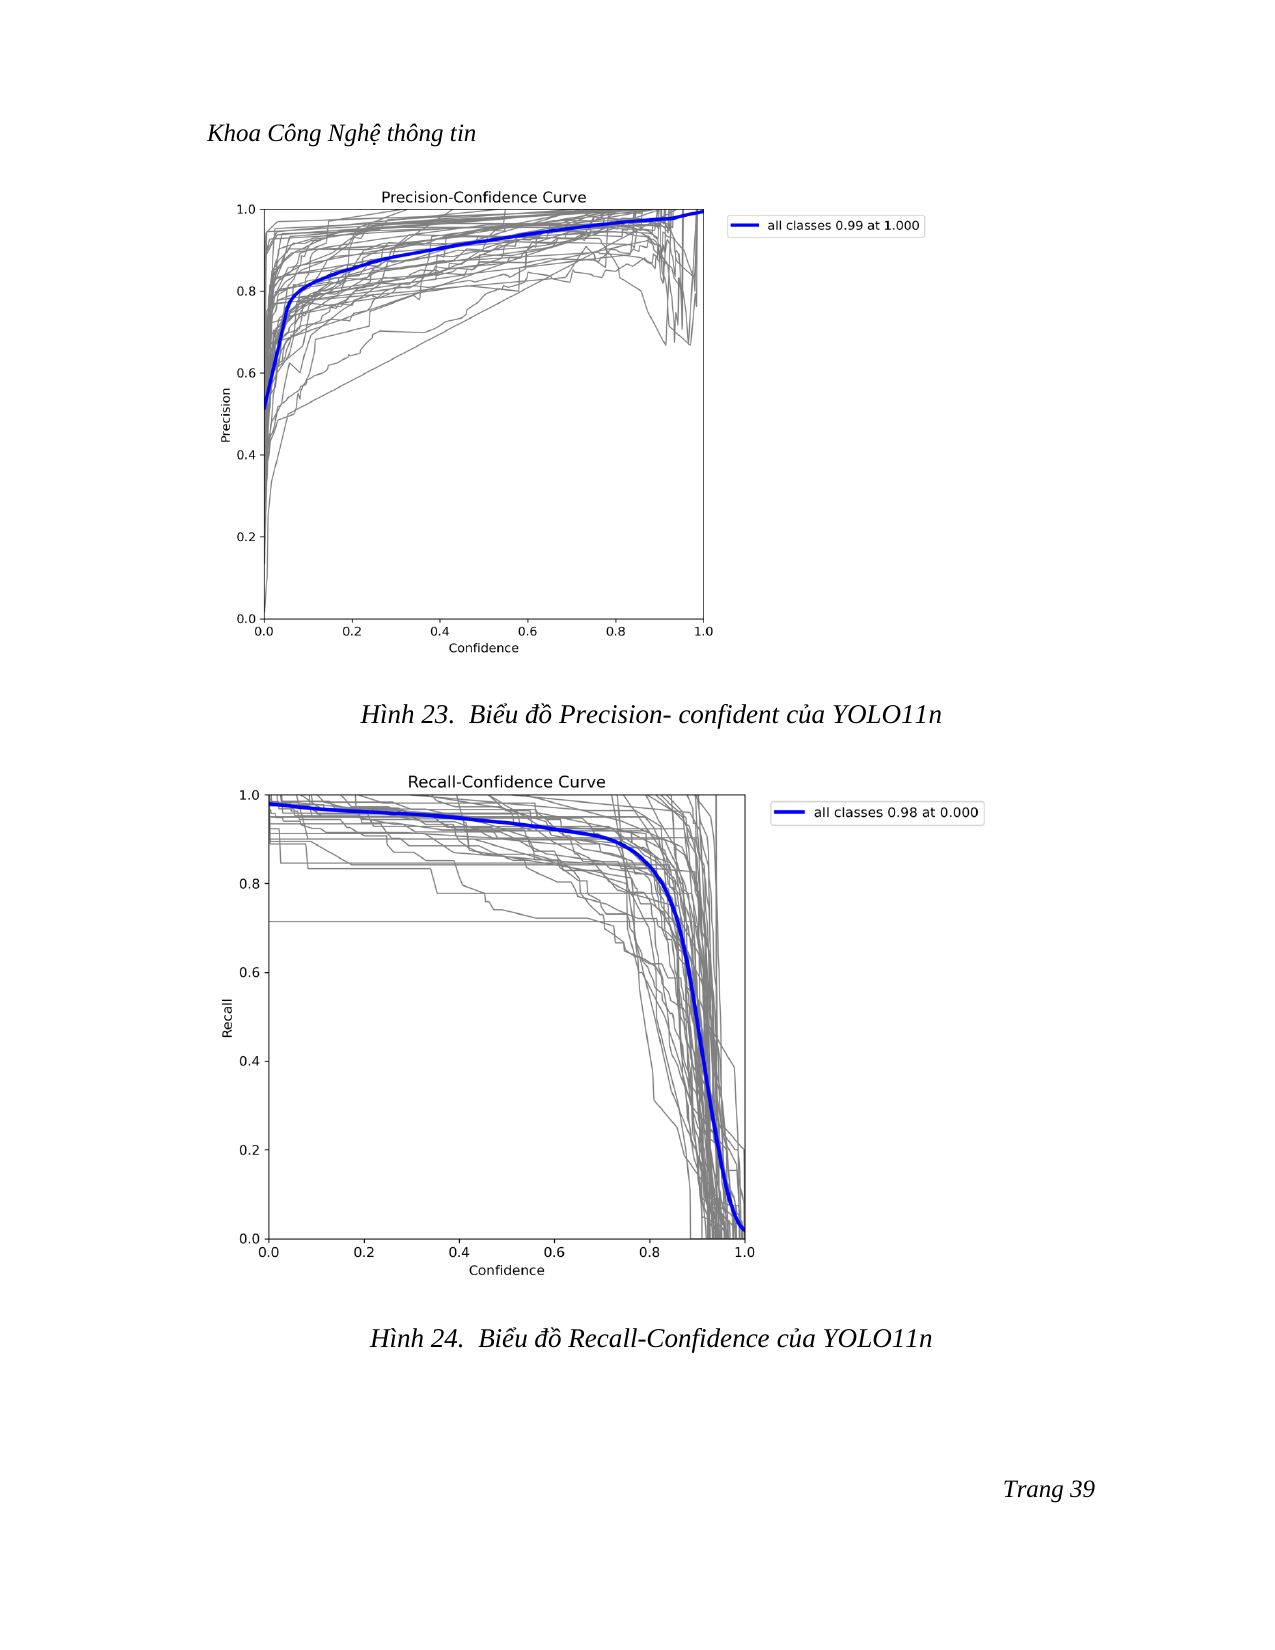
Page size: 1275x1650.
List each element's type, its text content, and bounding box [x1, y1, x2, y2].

picture [206, 177, 943, 668]
text Hình 24. Biểu đồ Recall-Confidence của YOLO11n [207, 1322, 1098, 1353]
picture [206, 760, 1004, 1292]
text Hình 23. Biểu đồ Precision- confident của YOLO11n [207, 698, 1098, 729]
